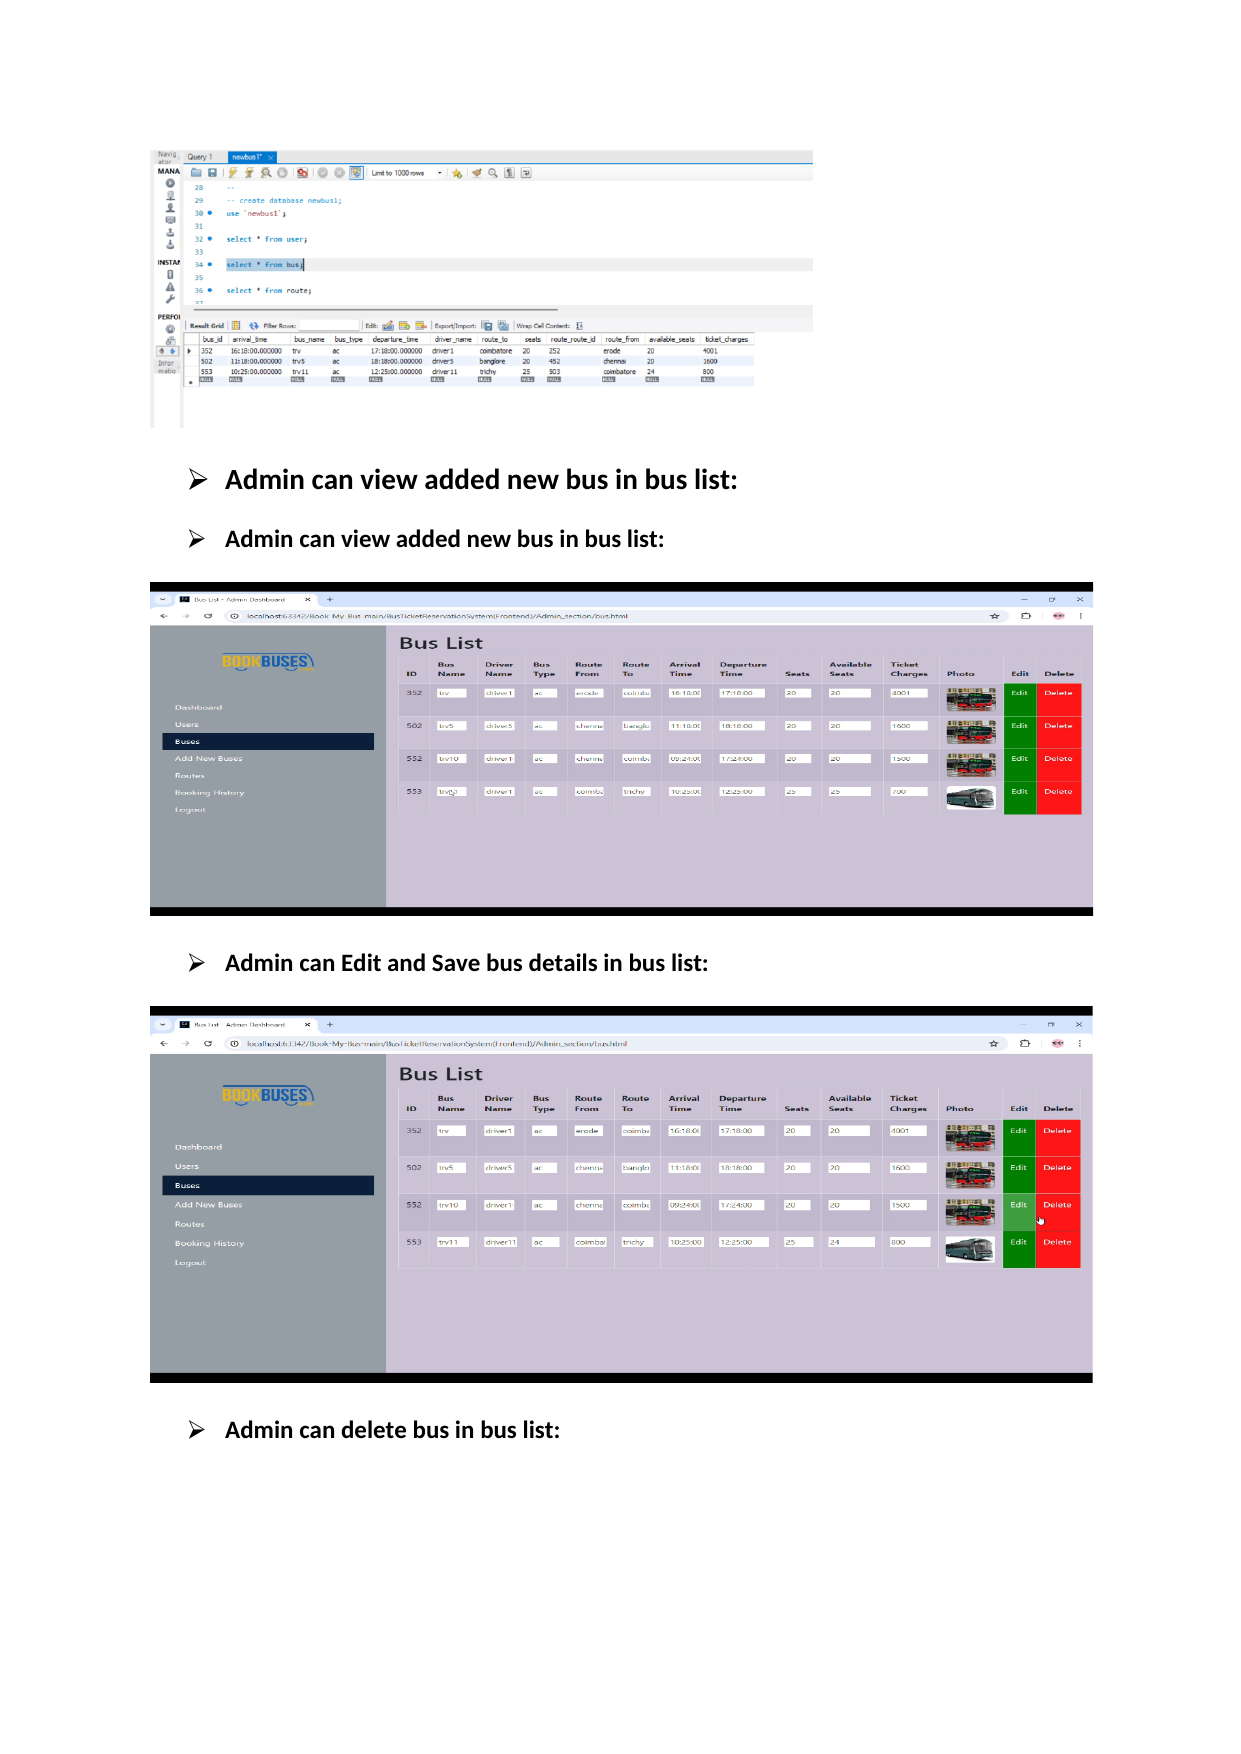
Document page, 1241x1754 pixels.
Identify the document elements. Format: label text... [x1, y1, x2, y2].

picture [150, 150, 813, 428]
list Admin can view added new bus in bus list: [187, 446, 1090, 506]
list Admin can Edit and Save bus details in bus list: [187, 934, 1090, 985]
list Admin can delete bus in bus list: [187, 1402, 1090, 1453]
list Admin can view added new bus in bus list: [187, 511, 1090, 562]
picture [150, 1006, 1093, 1383]
picture [150, 582, 1094, 916]
